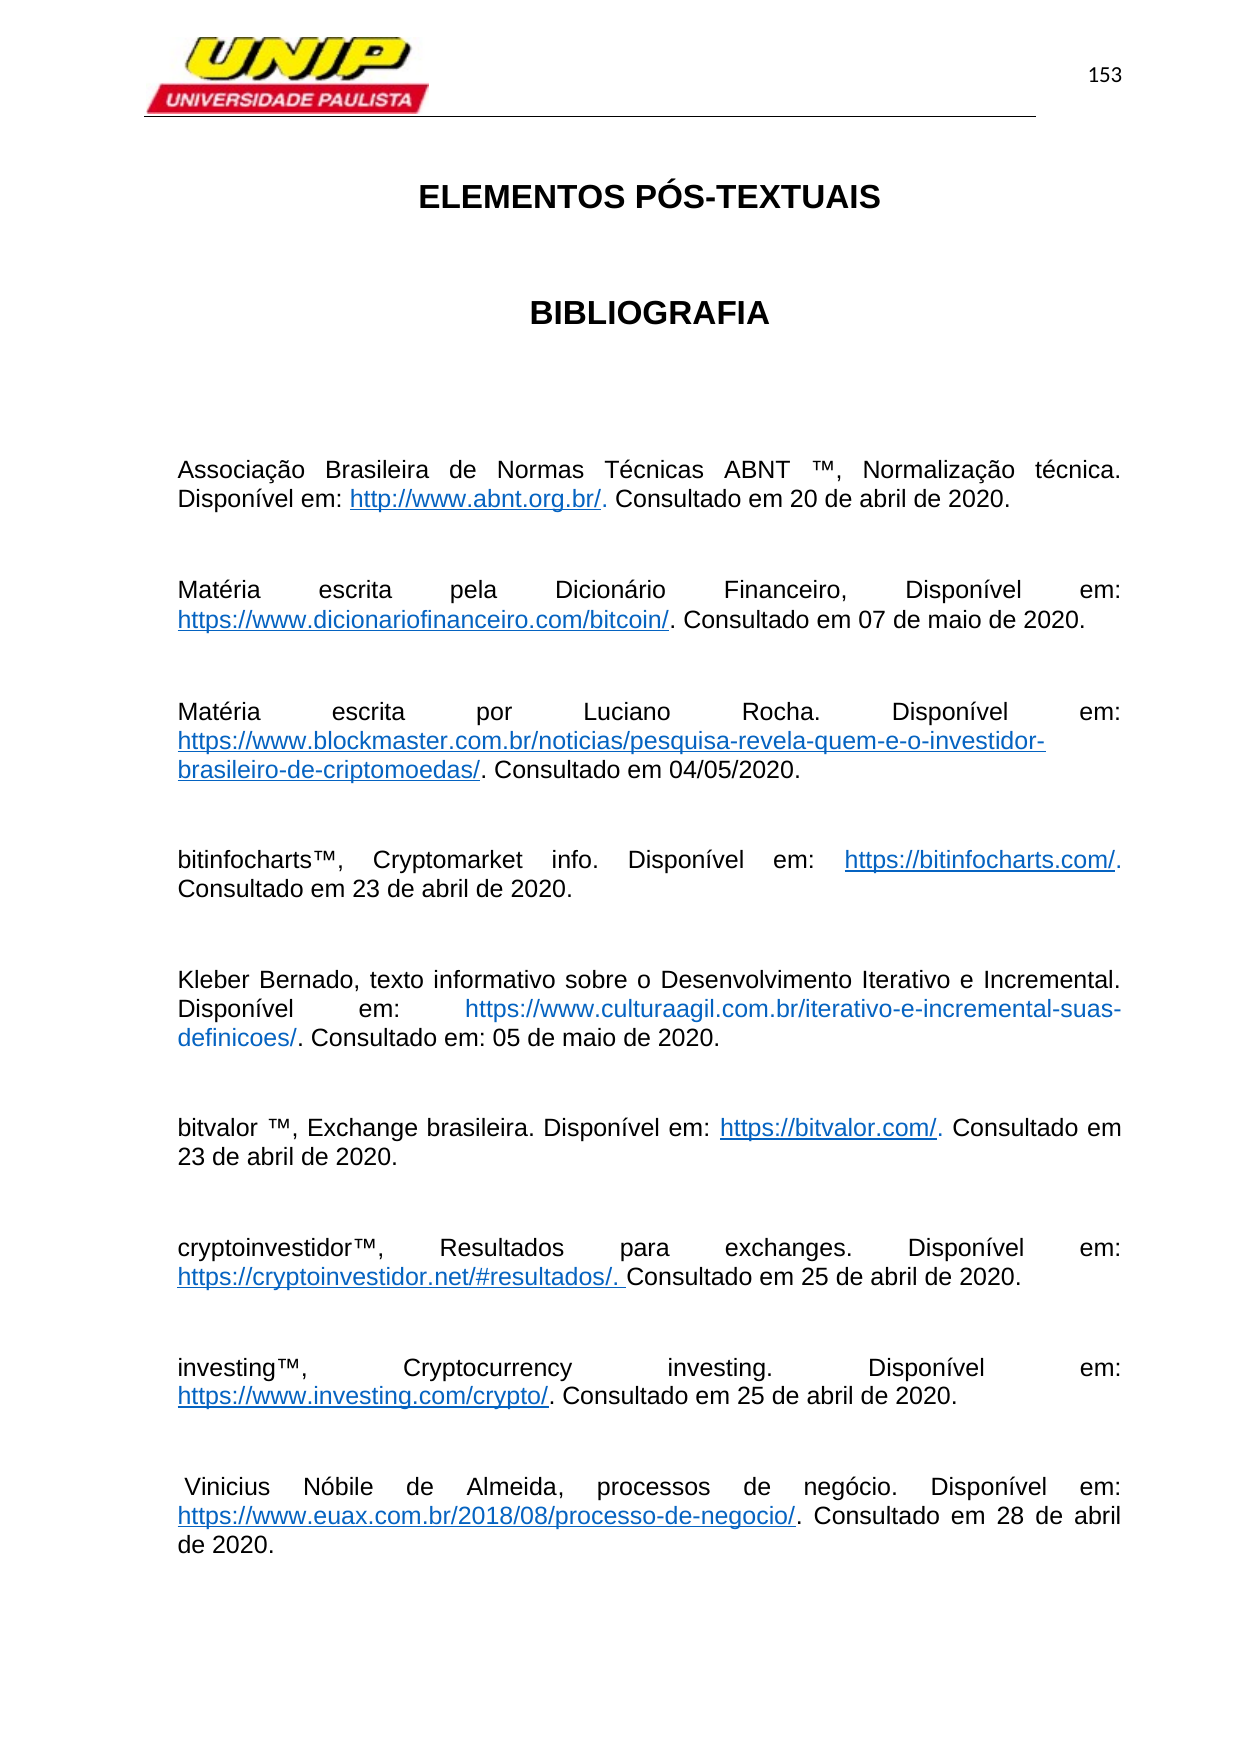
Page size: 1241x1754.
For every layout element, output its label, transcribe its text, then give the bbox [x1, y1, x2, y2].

text Associação Brasileira de Normas Técnicas ABNT ™, Normalização técnica. Disponível em: http://www.abnt.org.br/. Consultado em 20 de abril de 2020. [177, 455, 1122, 513]
text bitinfocharts™, Cryptomarket info. Disponível em: https://bitinfocharts.com/. Consultado em 23 de abril de 2020. [177, 846, 1122, 903]
text ELEMENTOS PÓS-TEXTUAIS [177, 177, 1122, 216]
text investing™, Cryptocurrency investing. Disponível em: https://www.investing.com/crypto/. Consultado em 25 de abril de 2020. [177, 1353, 1122, 1410]
text BIBLIOGRAFIA [177, 293, 1122, 332]
text Matéria escrita pela Dicionário Financeiro, Disponível em: https://www.dicionariofinanceiro.com/bitcoin/. Consultado em 07 de maio de 2020. [177, 575, 1122, 634]
text cryptoinvestidor™, Resultados para exchanges. Disponível em: https://cryptoinvestidor.net/#resultados/. Consultado em 25 de abril de 2020. [177, 1233, 1122, 1291]
text Vinicius Nóbile de Almeida, processos de negócio. Disponível em: https://www.euax.com.br/2018/08/processo-de-negocio/. Consultado em 28 de abril de 2020. [177, 1472, 1122, 1558]
text bitvalor ™, Exchange brasileira. Disponível em: https://bitvalor.com/. Consultado em 23 de abril de 2020. [177, 1113, 1122, 1171]
text Kleber Bernado, texto informativo sobre o Desenvolvimento Iterativo e Incremental. Disponível em: https://www.culturaagil.com.br/iterativo-e-incremental-suas-definicoes/. Consultado em: 05 de maio de 2020. [177, 965, 1122, 1051]
text Matéria escrita por Luciano Rocha. Disponível em: https://www.blockmaster.com.br/noticias/pesquisa-revela-quem-e-o-investidor-brasileiro-de-criptomoedas/. Consultado em 04/05/2020. [177, 697, 1122, 783]
picture [146, 37, 429, 114]
